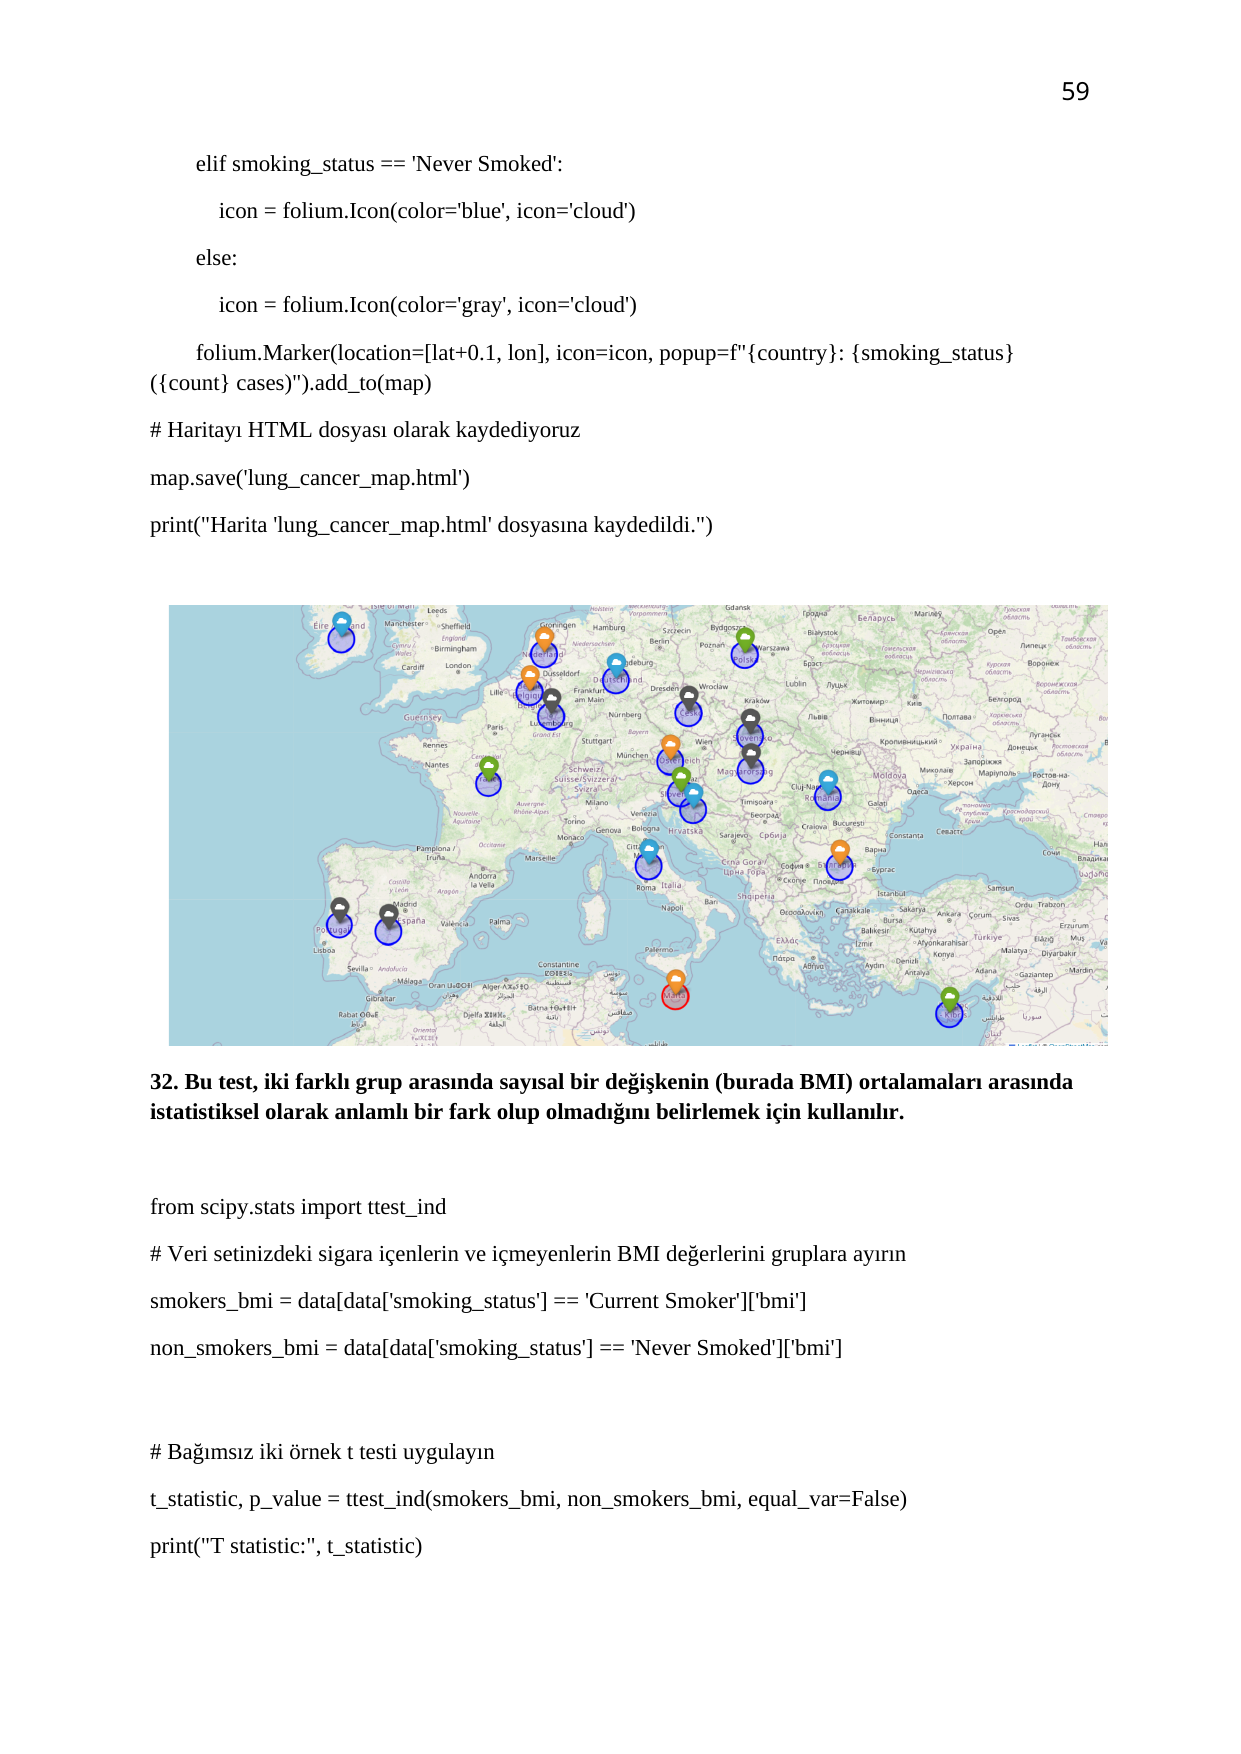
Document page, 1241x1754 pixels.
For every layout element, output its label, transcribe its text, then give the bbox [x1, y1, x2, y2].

text smokers_bmi = data[data['smoking_status'] == 'Current Smoker']['bmi'] [150, 1287, 1090, 1313]
text # Veri setinizdeki sigara içenlerin ve içmeyenlerin BMI değerlerini gruplara ayırın [150, 1240, 1090, 1266]
text icon = folium.Icon(color='blue', icon='cloud') [150, 197, 1090, 223]
text else: [150, 244, 1090, 271]
text from scipy.stats import ttest_ind [150, 1193, 1090, 1219]
text print("T statistic:", t_statistic) [150, 1532, 1090, 1558]
text folium.Marker(location=[lat+0.1, lon], icon=icon, popup=f"{country}: {smoking_status} ({count} cases)").add_to(map) [150, 339, 1090, 396]
text icon = folium.Icon(color='gray', icon='cloud') [150, 292, 1090, 318]
text t_statistic, p_value = ttest_ind(smokers_bmi, non_smokers_bmi, equal_var=False) [150, 1485, 1090, 1511]
text print("Harita 'lung_cancer_map.html' dosyasına kaydedildi.") [150, 511, 1090, 537]
text 32. Bu test, iki farklı grup arasında sayısal bir değişkenin (burada BMI) ortalamaları arasında istatistiksel olarak anlamlı bir fark olup olmadığını belirlemek için kullanılır. [150, 1068, 1090, 1125]
text # Haritayı HTML dosyası olarak kaydediyoruz [150, 416, 1090, 443]
text # Bağımsız iki örnek t testi uygulayın [150, 1438, 1090, 1464]
text non_smokers_bmi = data[data['smoking_status'] == 'Never Smoked']['bmi'] [150, 1334, 1090, 1361]
text elif smoking_status == 'Never Smoked': [150, 150, 1090, 176]
text map.save('lung_cancer_map.html') [150, 464, 1090, 490]
